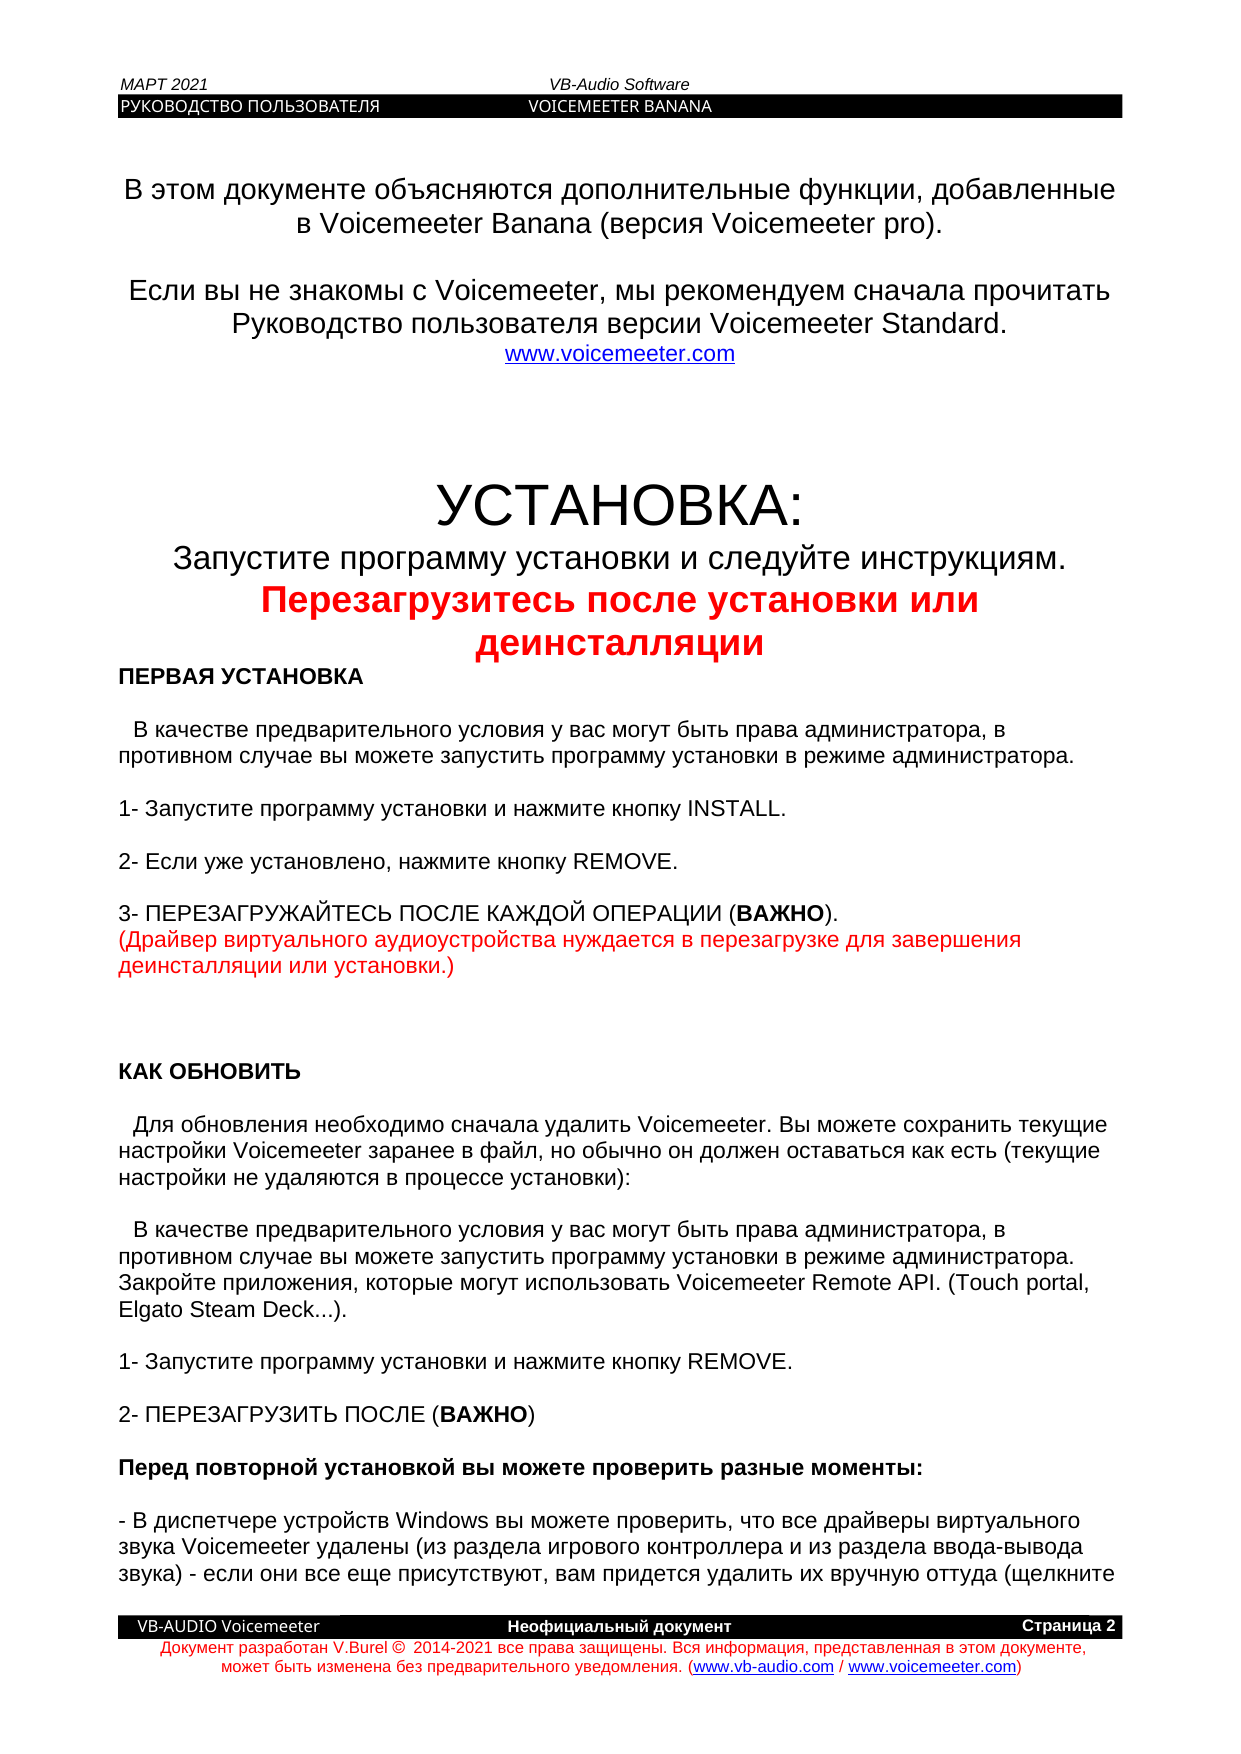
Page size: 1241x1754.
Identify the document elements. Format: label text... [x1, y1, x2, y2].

text 2- Если уже установлено, нажмите кнопку REMOVE. [118, 848, 1122, 874]
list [118, 1507, 1122, 1586]
text 1- Запустите программу установки и нажмите кнопку REMOVE. [118, 1348, 1122, 1375]
text В этом документе объясняются дополнительные функции, добавленные в Voicemeeter Banana (версия Voicemeeter pro). [118, 172, 1122, 239]
subtitle Перед повторной установкой вы можете проверить разные моменты: [118, 1454, 1122, 1480]
text Для обновления необходимо сначала удалить Voicemeeter. Вы можете сохранить текущие настройки Voicemeeter заранее в файл, но обычно он должен оставаться как есть (текущие настройки не удаляются в процессе установки): [118, 1111, 1122, 1190]
text Запустите программу установки и следуйте инструкциям. [118, 539, 1122, 577]
text www.voicemeeter.com [118, 340, 1122, 366]
text 1- Запустите программу установки и нажмите кнопку INSTALL. [118, 795, 1122, 821]
text Если вы не знакомы с Voicemeeter, мы рекомендуем сначала прочитать Руководство пользователя версии Voicemeeter Standard. [118, 273, 1122, 340]
text (Драйвер виртуального аудиоустройства нуждается в перезагрузке для завершения деинсталляции или установки.) [118, 927, 1122, 979]
subtitle ПЕРВАЯ УСТАНОВКА [118, 663, 1122, 689]
text 2- ПЕРЕЗАГРУЗИТЬ ПОСЛЕ (ВАЖНО) [118, 1401, 1122, 1427]
subtitle КАК ОБНОВИТЬ [118, 1058, 1122, 1084]
text 3- ПЕРЕЗАГРУЖАЙТЕСЬ ПОСЛЕ КАЖДОЙ ОПЕРАЦИИ (ВАЖНО). [118, 901, 1122, 927]
text В качестве предварительного условия у вас могут быть права администратора, в противном случае вы можете запустить программу установки в режиме администратора. [118, 716, 1122, 769]
text УСТАНОВКА: [118, 472, 1122, 539]
text В качестве предварительного условия у вас могут быть права администратора, в противном случае вы можете запустить программу установки в режиме администратора. Закройте приложения, которые могут использовать Voicemeeter Remote API. (Touch portal, Elgato Steam Deck...). [118, 1216, 1122, 1322]
text Перезагрузитесь после установки или деинсталляции [118, 577, 1122, 663]
